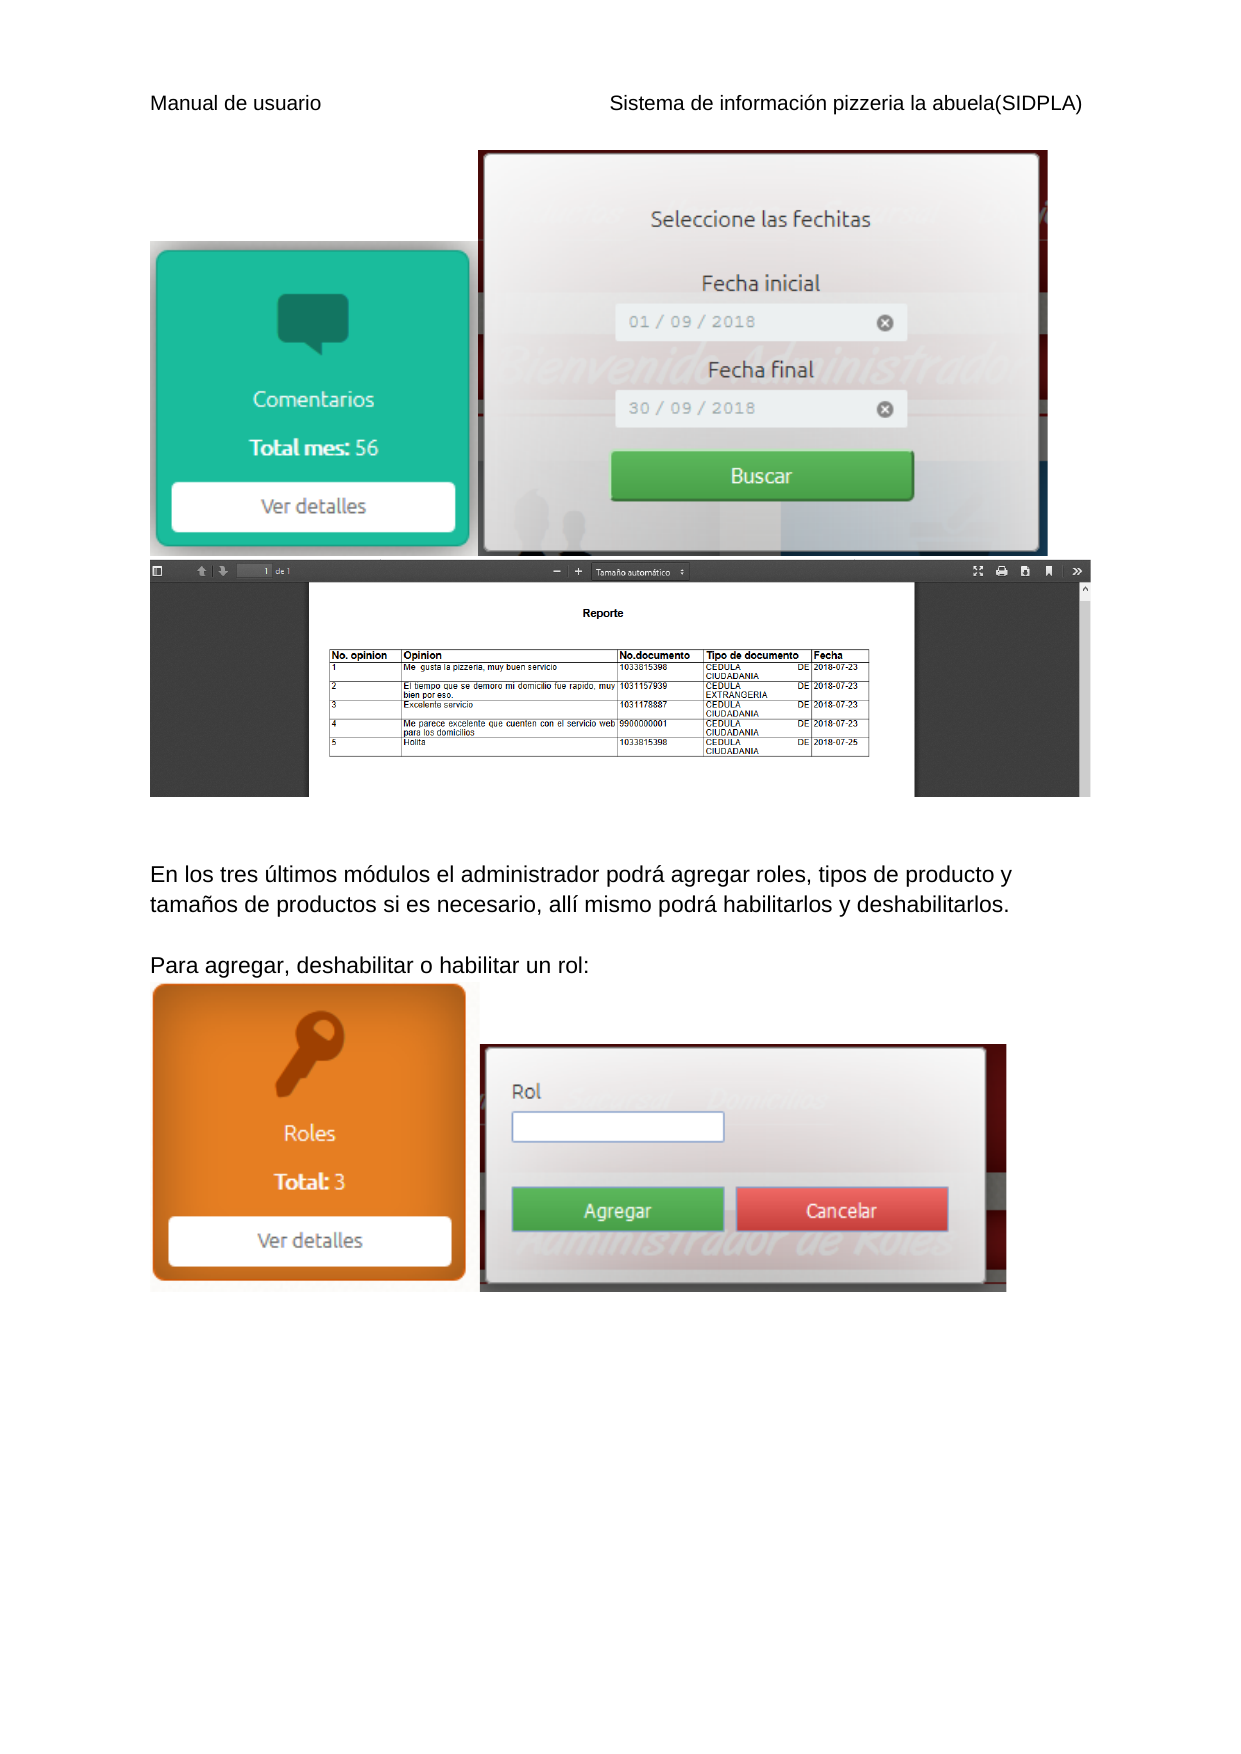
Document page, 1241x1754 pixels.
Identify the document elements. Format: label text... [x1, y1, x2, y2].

picture [150, 559, 1091, 797]
text En los tres últimos módulos el administrador podrá agregar roles, tipos de producto y tamaños de productos si es necesario, allí mismo podrá habilitarlos y deshabilitarlos. [150, 861, 1090, 918]
picture [150, 150, 1048, 556]
text Para agregar, deshabilitar o habilitar un rol: [150, 952, 1090, 978]
picture [150, 982, 1007, 1292]
